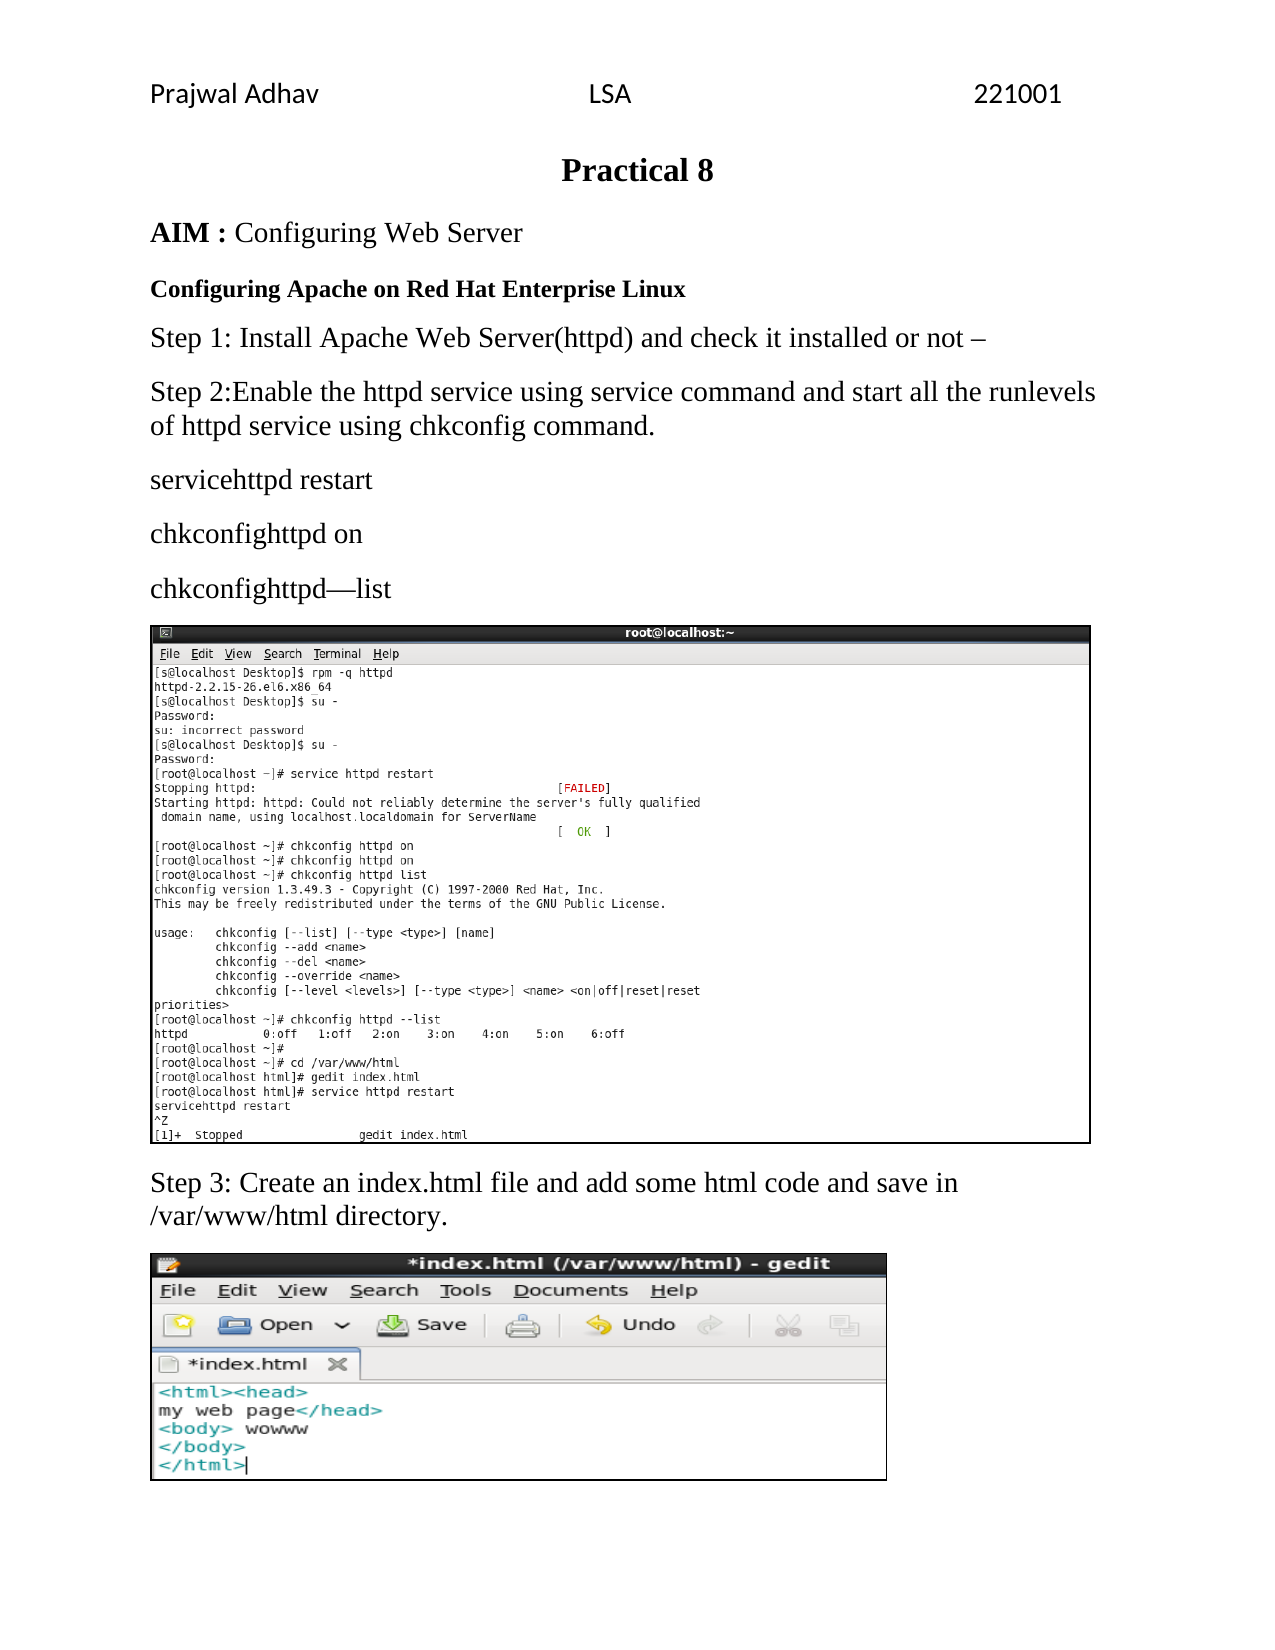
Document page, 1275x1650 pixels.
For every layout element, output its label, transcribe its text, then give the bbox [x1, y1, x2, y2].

text Step 1: Install Apache Web Server(httpd) and check it installed or not – [150, 320, 1125, 353]
text chkconfighttpd on [150, 516, 1125, 550]
text Practical 8 [150, 150, 1125, 188]
text Step 2:Enable the httpd service using service command and start all the runlevels of httpd service using chkconfig command. [150, 374, 1125, 441]
picture [152, 627, 1089, 1142]
text Configuring Apache on Red Hat Enterprise Linux [150, 274, 1125, 303]
text servicehttpd restart [150, 462, 1125, 496]
text chkconfighttpd—list [150, 571, 1125, 604]
picture [152, 1254, 886, 1479]
text AIM : Configuring Web Server [150, 215, 1125, 248]
text Step 3: Create an index.html file and add some html code and save in /var/www/html directory. [150, 1165, 1125, 1232]
